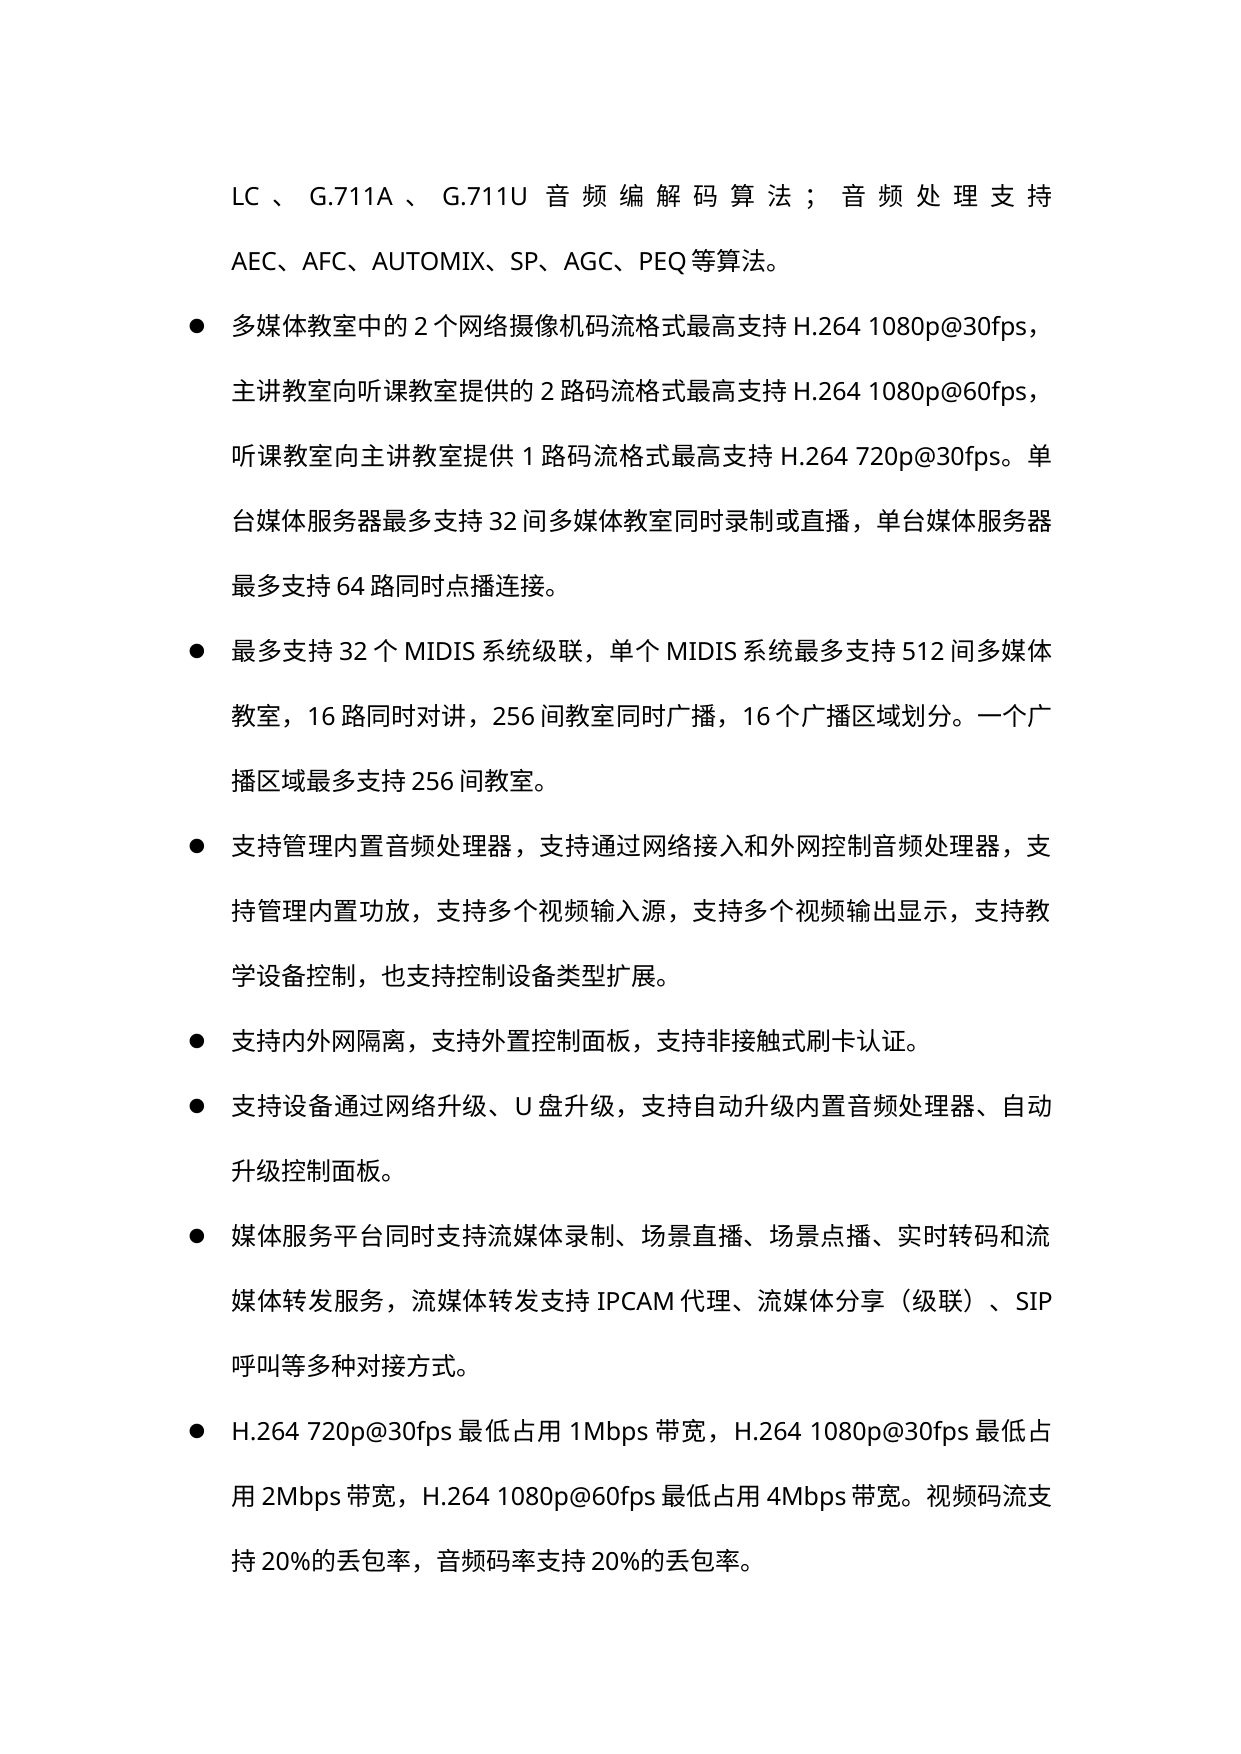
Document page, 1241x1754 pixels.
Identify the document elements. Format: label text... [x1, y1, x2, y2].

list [187, 162, 1053, 292]
list 多媒体教室中的2个网络摄像机码流格式最高支持H.264 1080p@30fps，主讲教室向听课教室提供的2路码流格式最高支持H.264 1080p@60fps，听课教室向主讲教室提供1路码流格式最高支持H.264 720p@30fps。单台媒体服务器最多支持32间多媒体教室同时录制或直播，单台媒体服务器最多支持64路同时点播连接。 [187, 292, 1053, 617]
list 支持管理内置音频处理器，支持通过网络接入和外网控制音频处理器，支持管理内置功放，支持多个视频输入源，支持多个视频输出显示，支持教学设备控制，也支持控制设备类型扩展。 [187, 812, 1053, 1007]
list 支持设备通过网络升级、U盘升级，支持自动升级内置音频处理器、自动升级控制面板。 [187, 1072, 1053, 1202]
list 支持内外网隔离，支持外置控制面板，支持非接触式刷卡认证。 [187, 1007, 1053, 1072]
list 最多支持32个MIDIS系统级联，单个MIDIS系统最多支持512间多媒体教室，16路同时对讲，256间教室同时广播，16个广播区域划分。一个广播区域最多支持256间教室。 [187, 617, 1053, 812]
list H.264 720p@30fps最低占用1Mbps带宽，H.264 1080p@30fps最低占用2Mbps带宽，H.264 1080p@60fps最低占用4Mbps带宽。视频码流支持20%的丢包率，音频码率支持20%的丢包率。 [187, 1397, 1053, 1592]
list 媒体服务平台同时支持流媒体录制、场景直播、场景点播、实时转码和流媒体转发服务，流媒体转发支持IPCAM代理、流媒体分享（级联）、SIP呼叫等多种对接方式。 [187, 1202, 1053, 1397]
